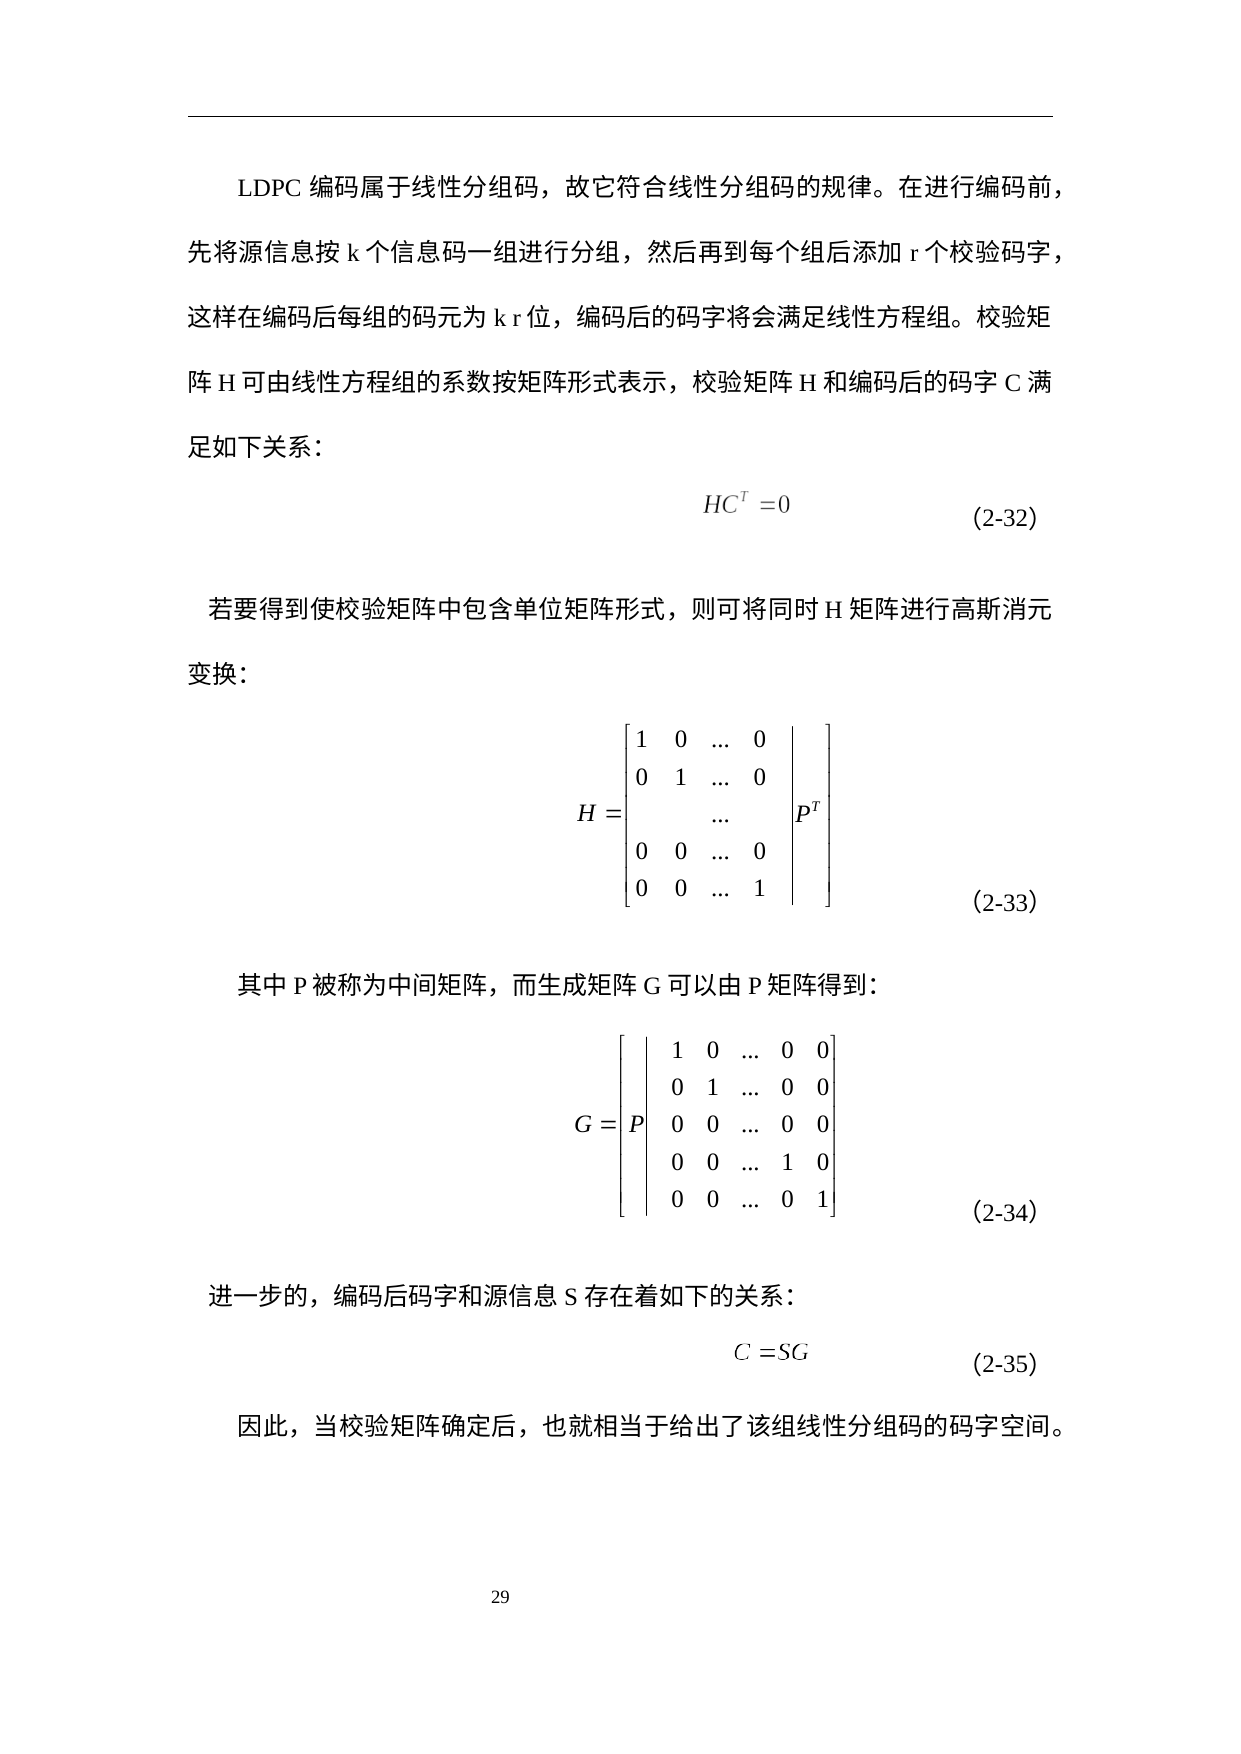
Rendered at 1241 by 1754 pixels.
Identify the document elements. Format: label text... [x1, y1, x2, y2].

text 若要得到使校验矩阵中包含单位矩阵形式，则可将同时H 矩阵进行高斯消元变换： [187, 576, 1053, 706]
text （2-35） [187, 1327, 1053, 1392]
text （2-33） [187, 706, 1053, 933]
text 进一步的，编码后码字和源信息 S 存在着如下的关系： [187, 1262, 1053, 1327]
text （2-32） [187, 478, 1053, 543]
text 因此，当校验矩阵确定后，也就相当于给出了该组线性分组码的码字空间。 [212, 1392, 1053, 1489]
text LDPC 编码属于线性分组码，故它符合线性分组码的规律。在进行编码前，先将源信息按k个信息码一组进行分组，然后再到每个组后添加r个校验码字，这样在编码后每组的码元为k r位，编码后的码字将会满足线性方程组。校验矩阵H可由线性方程组的系数按矩阵形式表示，校验矩阵H 和编码后的码字 C 满足如下关系： [187, 153, 1053, 478]
text 其中 P 被称为中间矩阵，而生成矩阵 G 可以由 P 矩阵得到： [187, 951, 1053, 1016]
text （2-34） [187, 1016, 1053, 1244]
